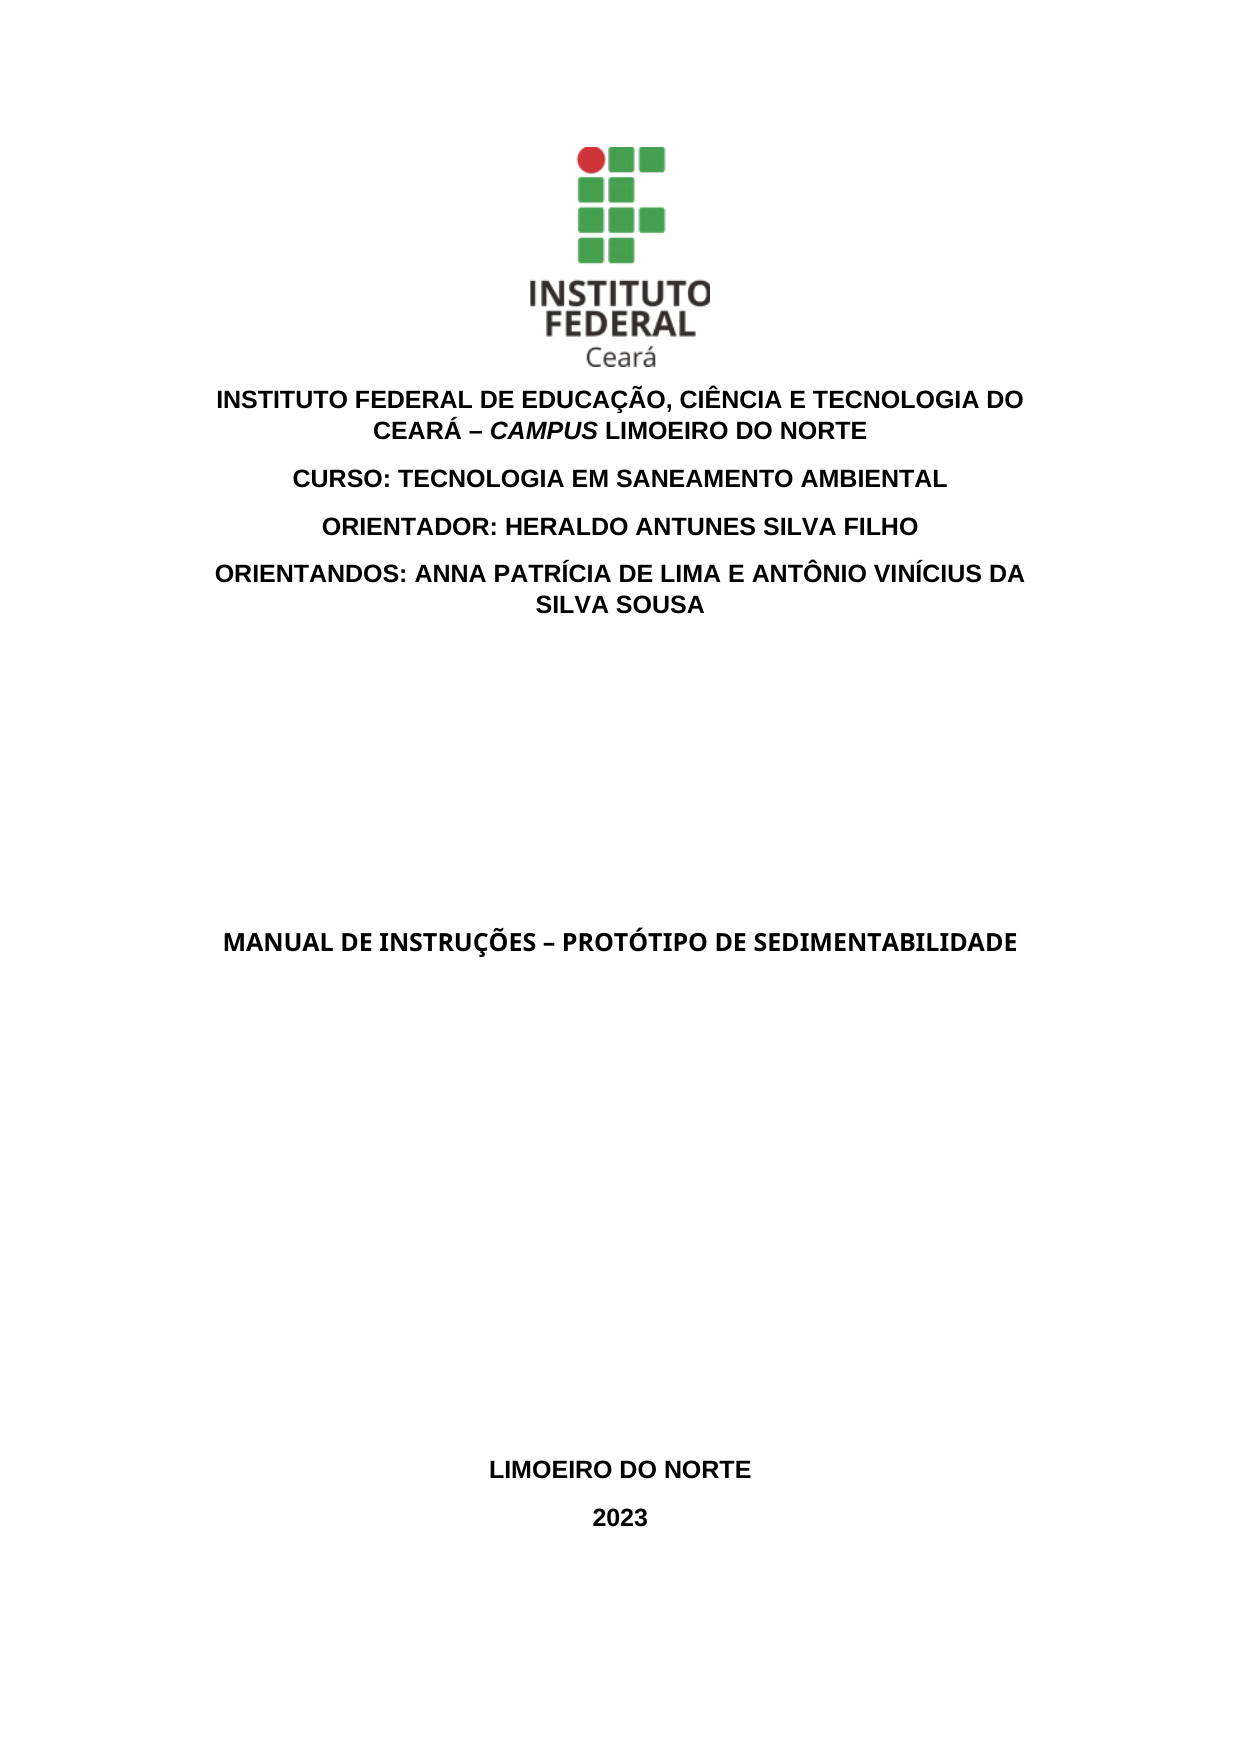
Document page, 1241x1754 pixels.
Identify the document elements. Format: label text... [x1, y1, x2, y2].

text 2023 [177, 1502, 1063, 1531]
text INSTITUTO FEDERAL DE EDUCAÇÃO, CIÊNCIA E TECNOLOGIA DO CEARÁ – CAMPUS LIMOEIRO DO NORTE [177, 385, 1063, 445]
picture [530, 147, 710, 367]
text ORIENTANDOS: ANNA PATRÍCIA DE LIMA E ANTÔNIO VINÍCIUS DA SILVA SOUSA [177, 559, 1063, 619]
text ORIENTADOR: HERALDO ANTUNES SILVA FILHO [177, 512, 1063, 540]
text CURSO: TECNOLOGIA EM SANEAMENTO AMBIENTAL [177, 464, 1063, 493]
text MANUAL DE INSTRUÇÕES – PROTÓTIPO DE SEDIMENTABILIDADE [177, 924, 1063, 958]
text LIMOEIRO DO NORTE [177, 1455, 1063, 1483]
